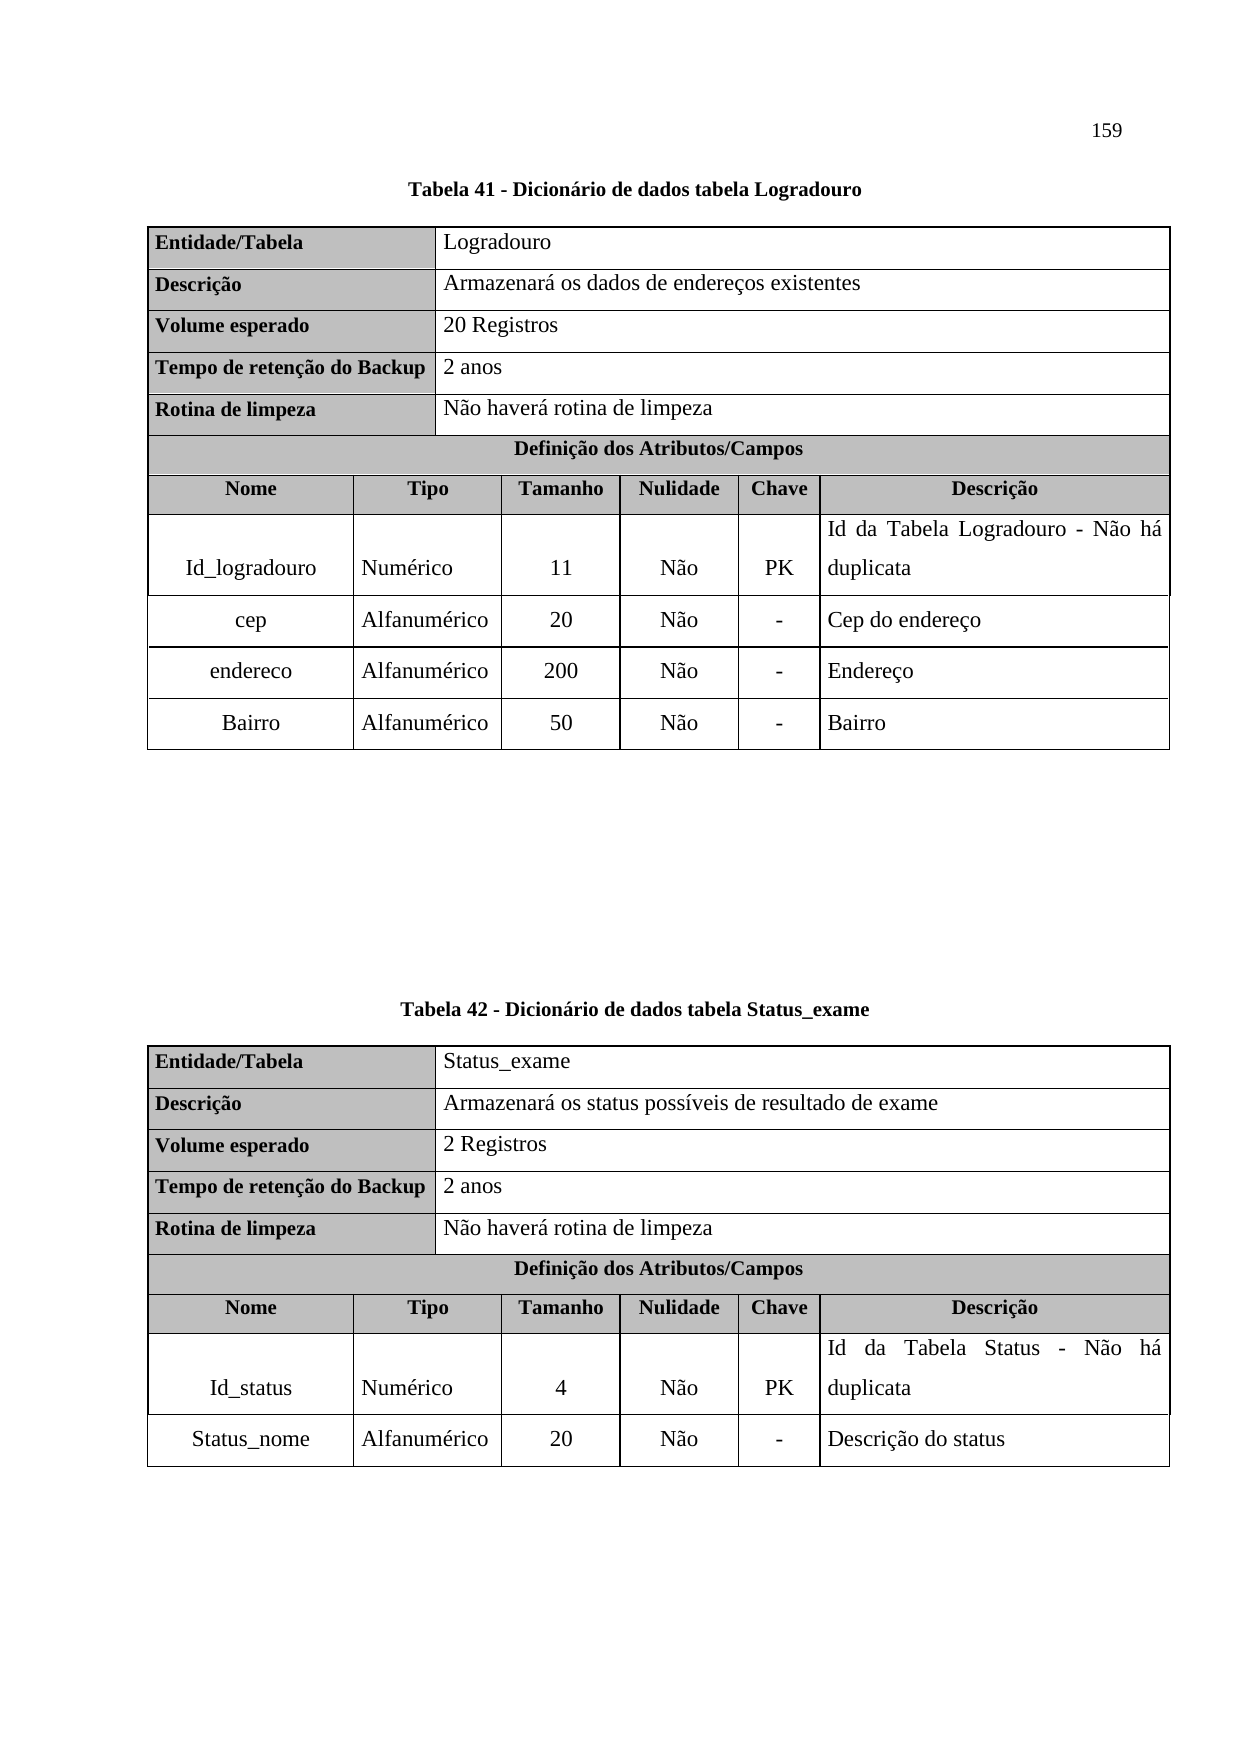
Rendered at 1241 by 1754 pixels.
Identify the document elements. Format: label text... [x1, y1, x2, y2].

table_cell endereco [148, 646, 353, 698]
table_cell Tipo [354, 476, 501, 514]
table_cell Descrição [821, 476, 1169, 514]
table_cell Cep do endereço [821, 595, 1169, 646]
table_cell - [739, 596, 819, 646]
table_cell - [739, 699, 819, 749]
table_cell Alfanumérico [354, 648, 501, 698]
table_cell Alfanumérico [354, 1415, 501, 1466]
table_cell Endereço [821, 646, 1169, 698]
table_cell Volume esperado [149, 1130, 435, 1171]
table_cell Rotina de limpeza [149, 1214, 435, 1254]
table_cell Tempo de retenção do Backup [149, 353, 435, 393]
table_cell Bairro [148, 698, 353, 749]
table_cell 50 [502, 699, 619, 749]
table_cell Armazenará os status possíveis de resultado de exame [436, 1089, 1169, 1129]
table_header Entidade/Tabela [149, 228, 435, 268]
table_header Status_exame [436, 1047, 1169, 1088]
table_cell Id da Tabela Logradouro - Não há duplicata [821, 515, 1169, 595]
table_cell 20 [502, 596, 619, 646]
table_cell 4 [502, 1334, 619, 1414]
table_cell Descrição [149, 1089, 435, 1129]
table_cell Tempo de retenção do Backup [149, 1172, 435, 1213]
table_cell Chave [739, 1295, 819, 1333]
table_cell Não [621, 648, 738, 698]
table_cell Definição dos Atributos/Campos [149, 1255, 1169, 1294]
table_cell 2 Registros [436, 1130, 1169, 1171]
table_cell Id da Tabela Status - Não há duplicata [821, 1334, 1169, 1414]
table_cell 11 [502, 515, 619, 595]
table_header Entidade/Tabela [149, 1047, 435, 1088]
table_cell Não [621, 1334, 738, 1414]
table_cell PK [739, 515, 819, 595]
table_cell Não [621, 699, 738, 749]
table_cell Nulidade [621, 476, 738, 514]
table_cell Bairro [821, 698, 1169, 749]
table_cell PK [739, 1334, 819, 1414]
table_cell Status_nome [148, 1415, 353, 1466]
table_cell Nulidade [621, 1295, 738, 1333]
table_cell 20 Registros [436, 311, 1169, 352]
table_cell Tipo [354, 1295, 501, 1333]
table_cell Numérico [354, 1334, 501, 1414]
table_cell Alfanumérico [354, 699, 501, 749]
table_cell Rotina de limpeza [149, 395, 435, 435]
table_cell - [739, 1415, 819, 1466]
table_cell Nome [149, 476, 353, 514]
table_cell Descrição [821, 1295, 1169, 1333]
table_header Logradouro [436, 228, 1169, 268]
table_cell Tamanho [502, 1295, 619, 1333]
table_cell Id_status [149, 1334, 353, 1414]
table_cell - [739, 648, 819, 698]
table_cell Armazenará os dados de endereços existentes [436, 270, 1169, 310]
table_cell Volume esperado [149, 311, 435, 352]
table_cell Definição dos Atributos/Campos [149, 436, 1169, 474]
table_cell Chave [739, 476, 819, 514]
table_cell 200 [502, 648, 619, 698]
table_cell Não haverá rotina de limpeza [436, 395, 1169, 435]
table_cell Descrição [149, 270, 435, 310]
table_cell Não [621, 1415, 738, 1466]
table_cell Tamanho [502, 476, 619, 514]
table_cell Alfanumérico [354, 596, 501, 646]
table_cell Não [621, 515, 738, 595]
table_cell 20 [502, 1415, 619, 1466]
table_cell cep [148, 596, 353, 646]
table_cell 2 anos [436, 353, 1169, 393]
table_cell Descrição do status [821, 1414, 1169, 1466]
table_cell Não haverá rotina de limpeza [436, 1214, 1169, 1254]
table_cell Numérico [354, 515, 501, 595]
table_cell 2 anos [436, 1172, 1169, 1213]
table_cell Id_logradouro [149, 515, 353, 595]
table_cell Nome [149, 1295, 353, 1333]
table_cell Não [621, 596, 738, 646]
